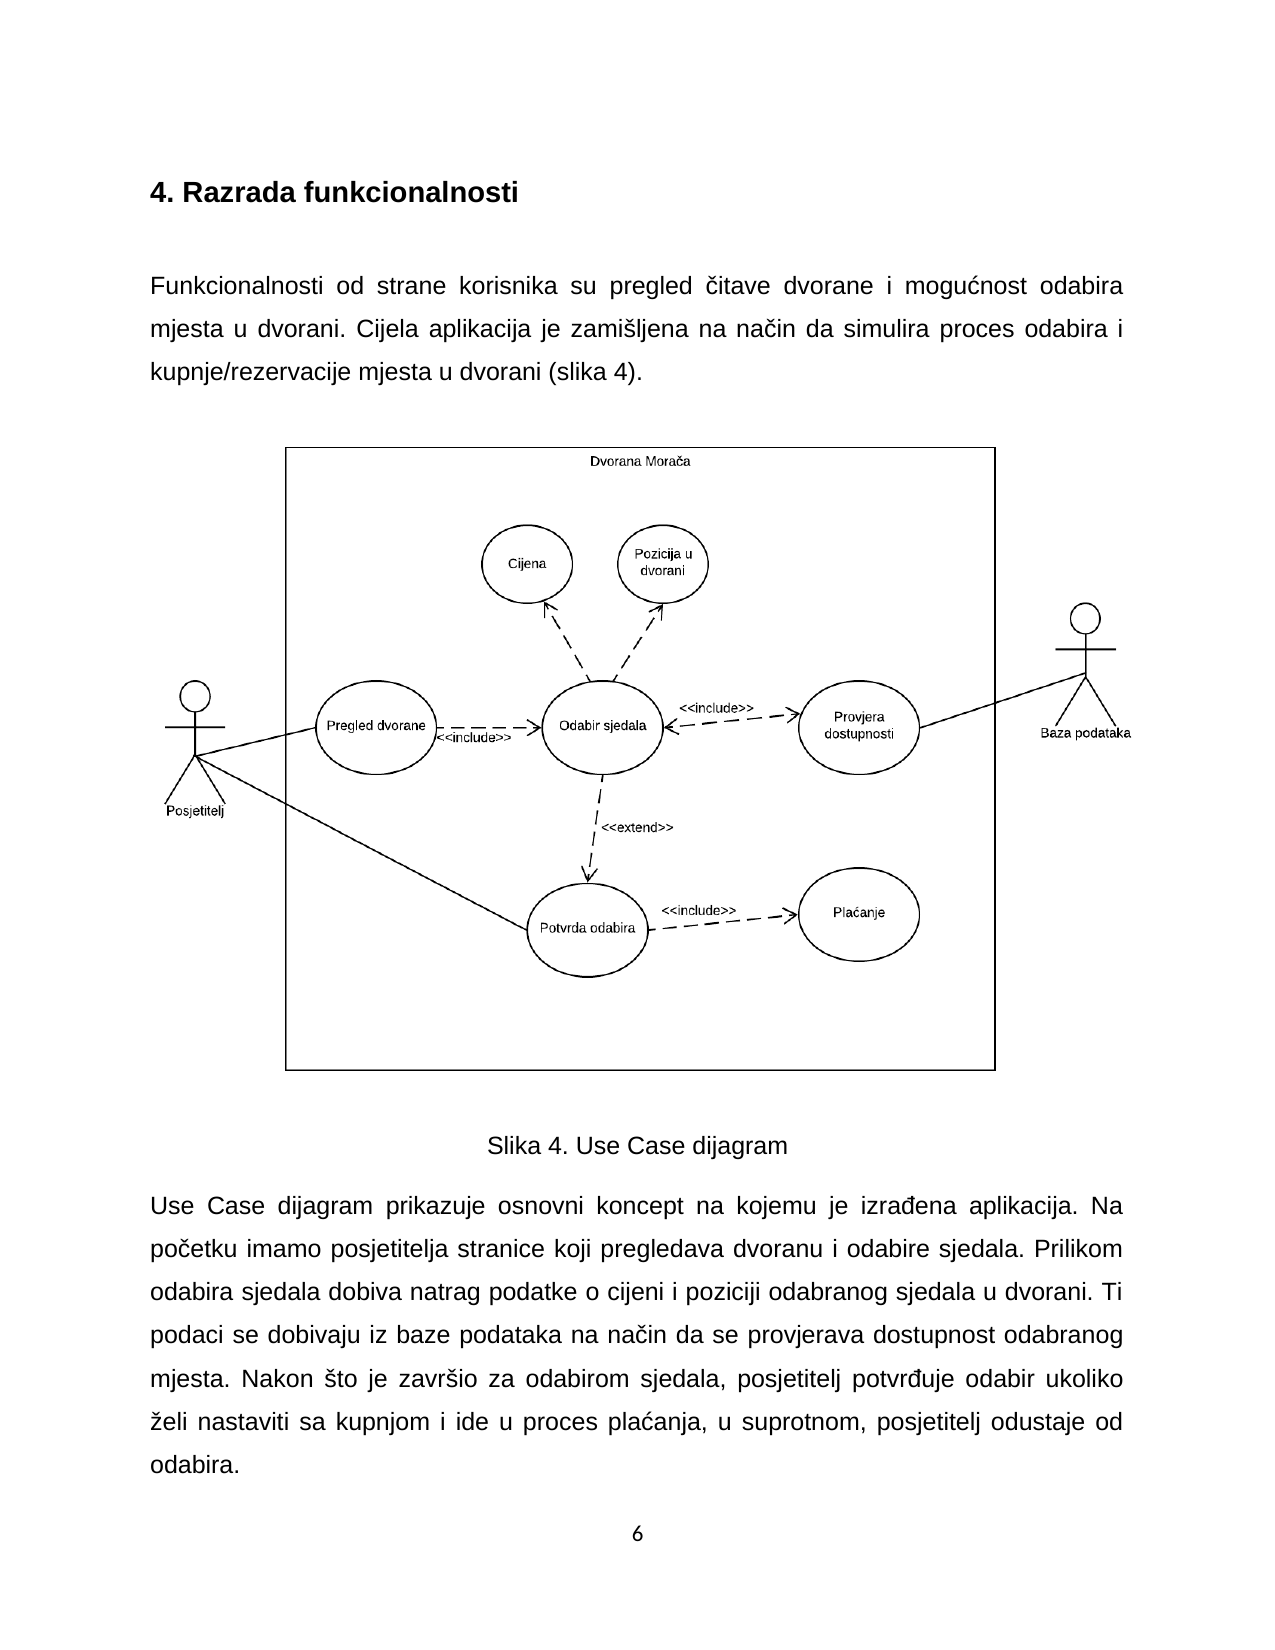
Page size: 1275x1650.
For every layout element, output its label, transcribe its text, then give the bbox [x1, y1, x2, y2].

picture [150, 417, 1142, 1101]
text Slika 4. Use Case dijagram [150, 1131, 1125, 1160]
subtitle 4. Razrada funkcionalnosti [150, 175, 1125, 208]
text Funkcionalnosti od strane korisnika su pregled čitave dvorane i mogućnost odabira mjesta u dvorani. Cijela aplikacija je zamišljena na način da simulira proces odabira i kupnje/rezervacije mjesta u dvorani (slika 4). [150, 271, 1125, 386]
text Use Case dijagram prikazuje osnovni koncept na kojemu je izrađena aplikacija. Na početku imamo posjetitelja stranice koji pregledava dvoranu i odabire sjedala. Prilikom odabira sjedala dobiva natrag podatke o cijeni i poziciji odabranog sjedala u dvorani. Ti podaci se dobivaju iz baze podataka na način da se provjerava dostupnost odabranog mjesta. Nakon što je završio za odabirom sjedala, posjetitelj potvrđuje odabir ukoliko želi nastaviti sa kupnjom i ide u proces plaćanja, u suprotnom, posjetitelj odustaje od odabira. [150, 1191, 1125, 1479]
